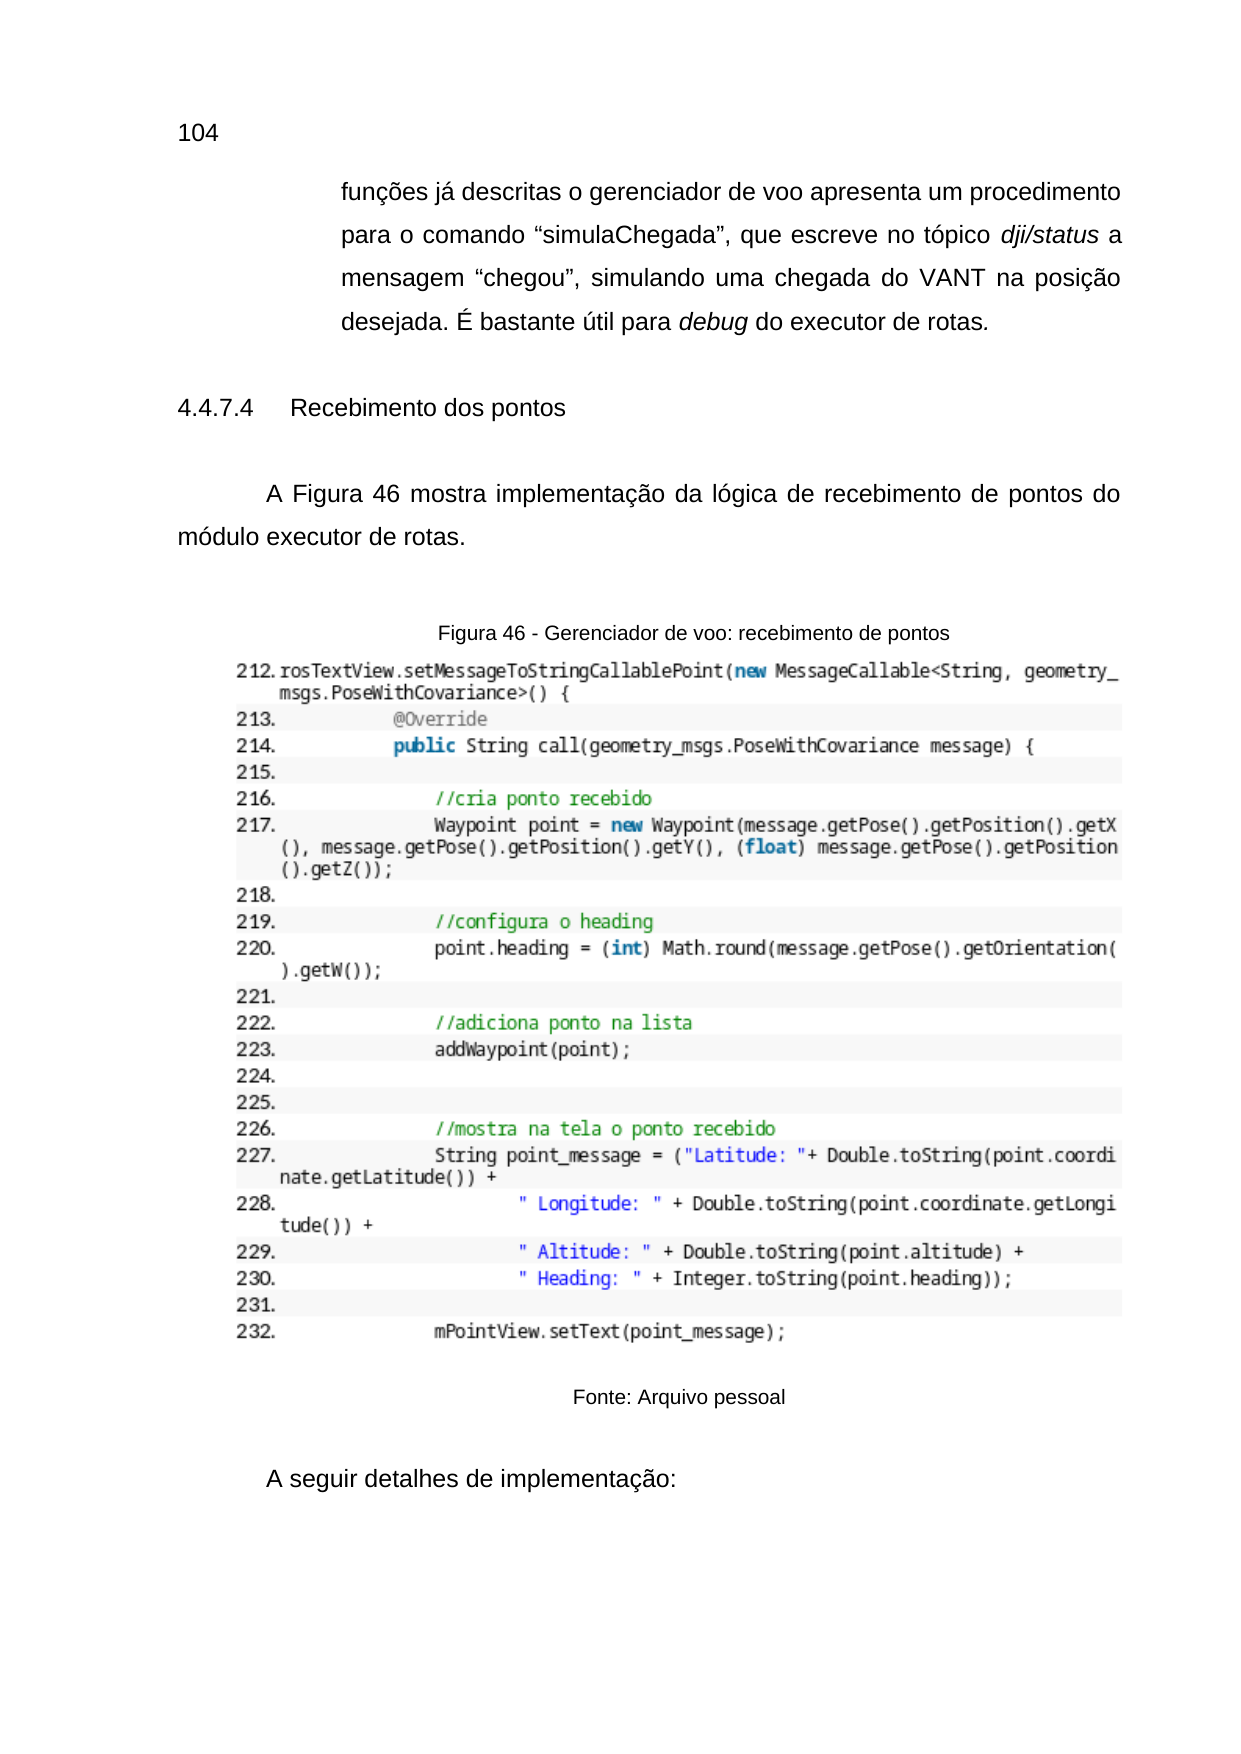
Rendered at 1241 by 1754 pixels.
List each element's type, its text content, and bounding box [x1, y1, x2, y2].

text A seguir detalhes de implementação: [177, 1464, 1122, 1492]
subtitle Recebimento dos pontos [177, 393, 1122, 422]
text Figura 46 - Gerenciador de voo: recebimento de pontos [177, 621, 1122, 645]
text Fonte: Arquivo pessoal [177, 1384, 1122, 1408]
text A Figura 46 mostra implementação da lógica de recebimento de pontos do módulo executor de rotas. [177, 479, 1122, 551]
